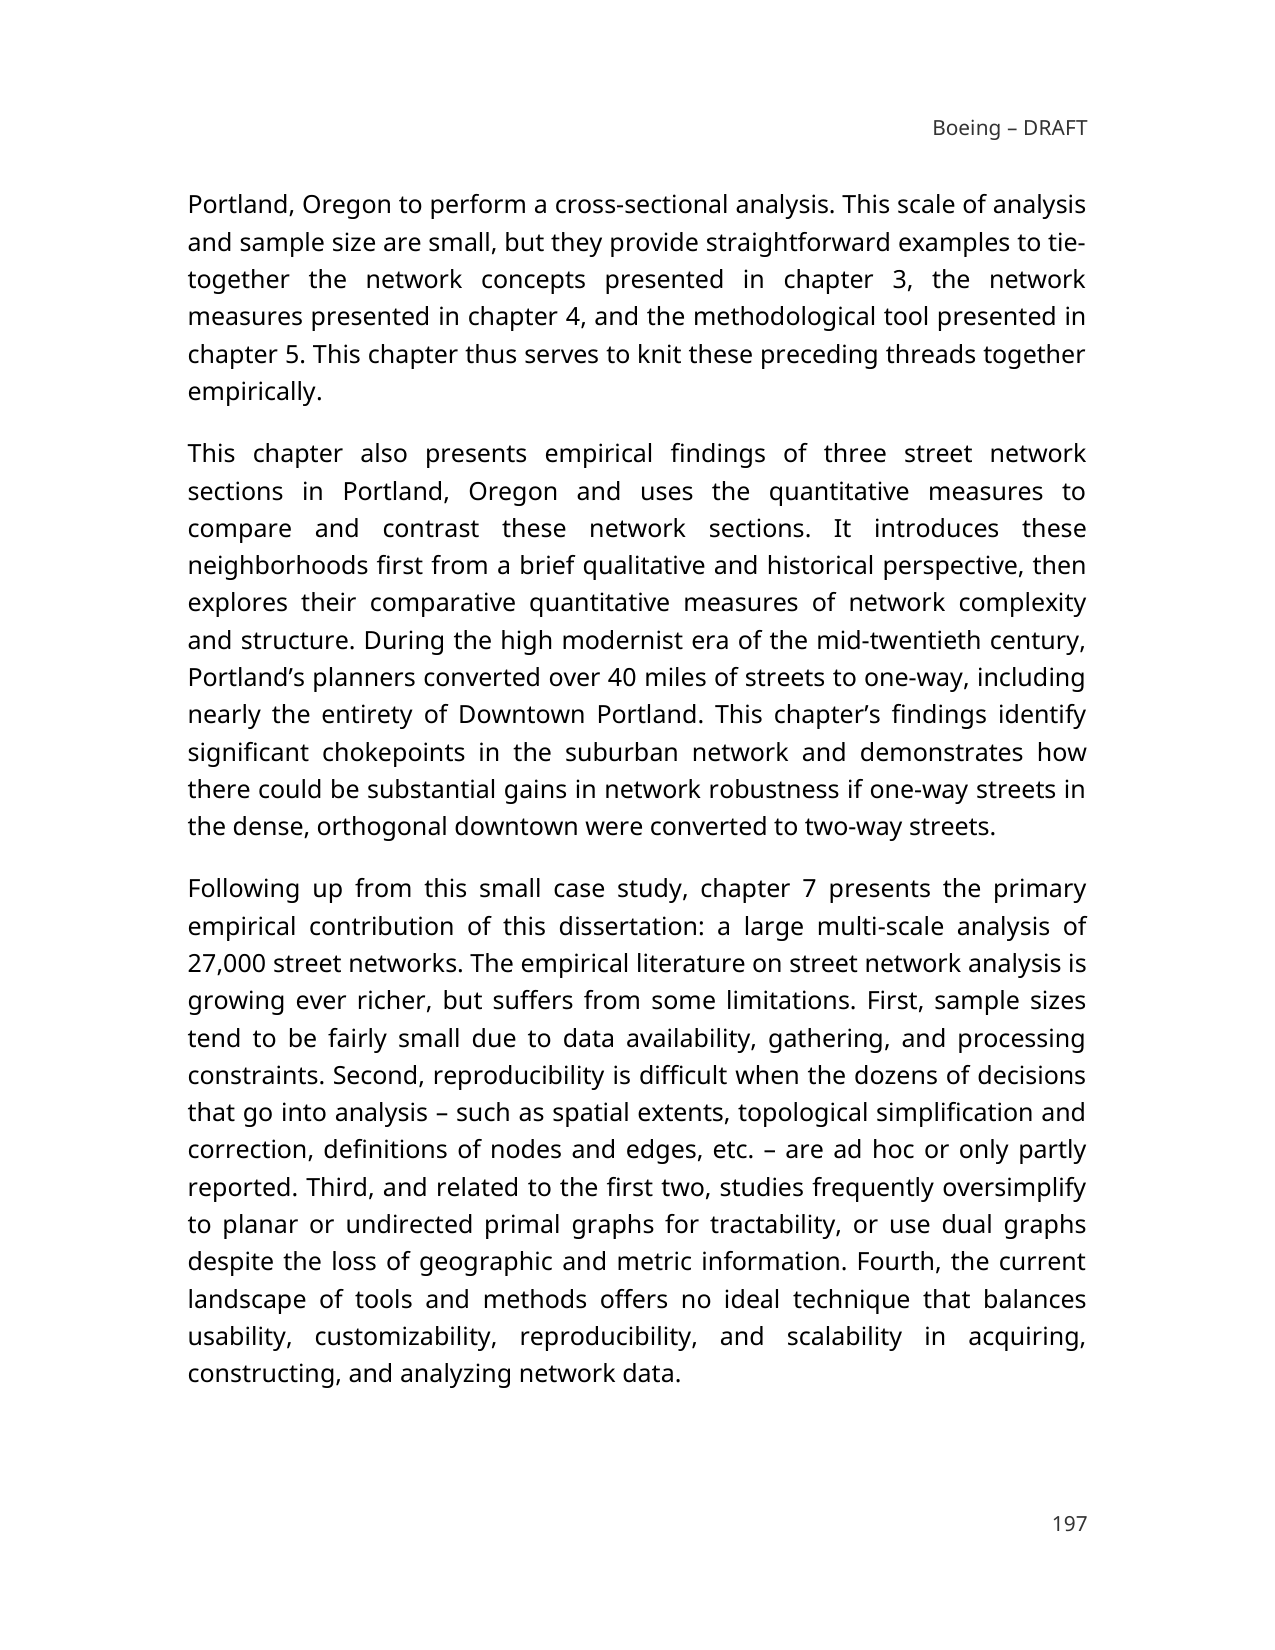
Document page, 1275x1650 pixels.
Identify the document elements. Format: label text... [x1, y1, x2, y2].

text This chapter also presents empirical findings of three street network sections in Portland, Oregon and uses the quantitative measures to compare and contrast these network sections. It introduces these neighborhoods first from a brief qualitative and historical perspective, then explores their comparative quantitative measures of network complexity and structure. During the high modernist era of the mid-twentieth century, Portland’s planners converted over 40 miles of streets to one-way, including nearly the entirety of Downtown Portland. This chapter’s findings identify significant chokepoints in the suburban network and demonstrates how there could be substantial gains in network robustness if one-way streets in the dense, orthogonal downtown were converted to two-way streets. [187, 436, 1087, 843]
text Following up from this small case study, chapter 7 presents the primary empirical contribution of this dissertation: a large multi-scale analysis of 27,000 street networks. The empirical literature on street network analysis is growing ever richer, but suffers from some limitations. First, sample sizes tend to be fairly small due to data availability, gathering, and processing constraints. Second, reproducibility is difficult when the dozens of decisions that go into analysis – such as spatial extents, topological simplification and correction, definitions of nodes and edges, etc. – are ad hoc or only partly reported. Third, and related to the first two, studies frequently oversimplify to planar or undirected primal graphs for tractability, or use dual graphs despite the loss of geographic and metric information. Fourth, the current landscape of tools and methods offers no ideal technique that balances usability, customizability, reproducibility, and scalability in acquiring, constructing, and analyzing network data. [187, 871, 1087, 1390]
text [187, 187, 1087, 408]
